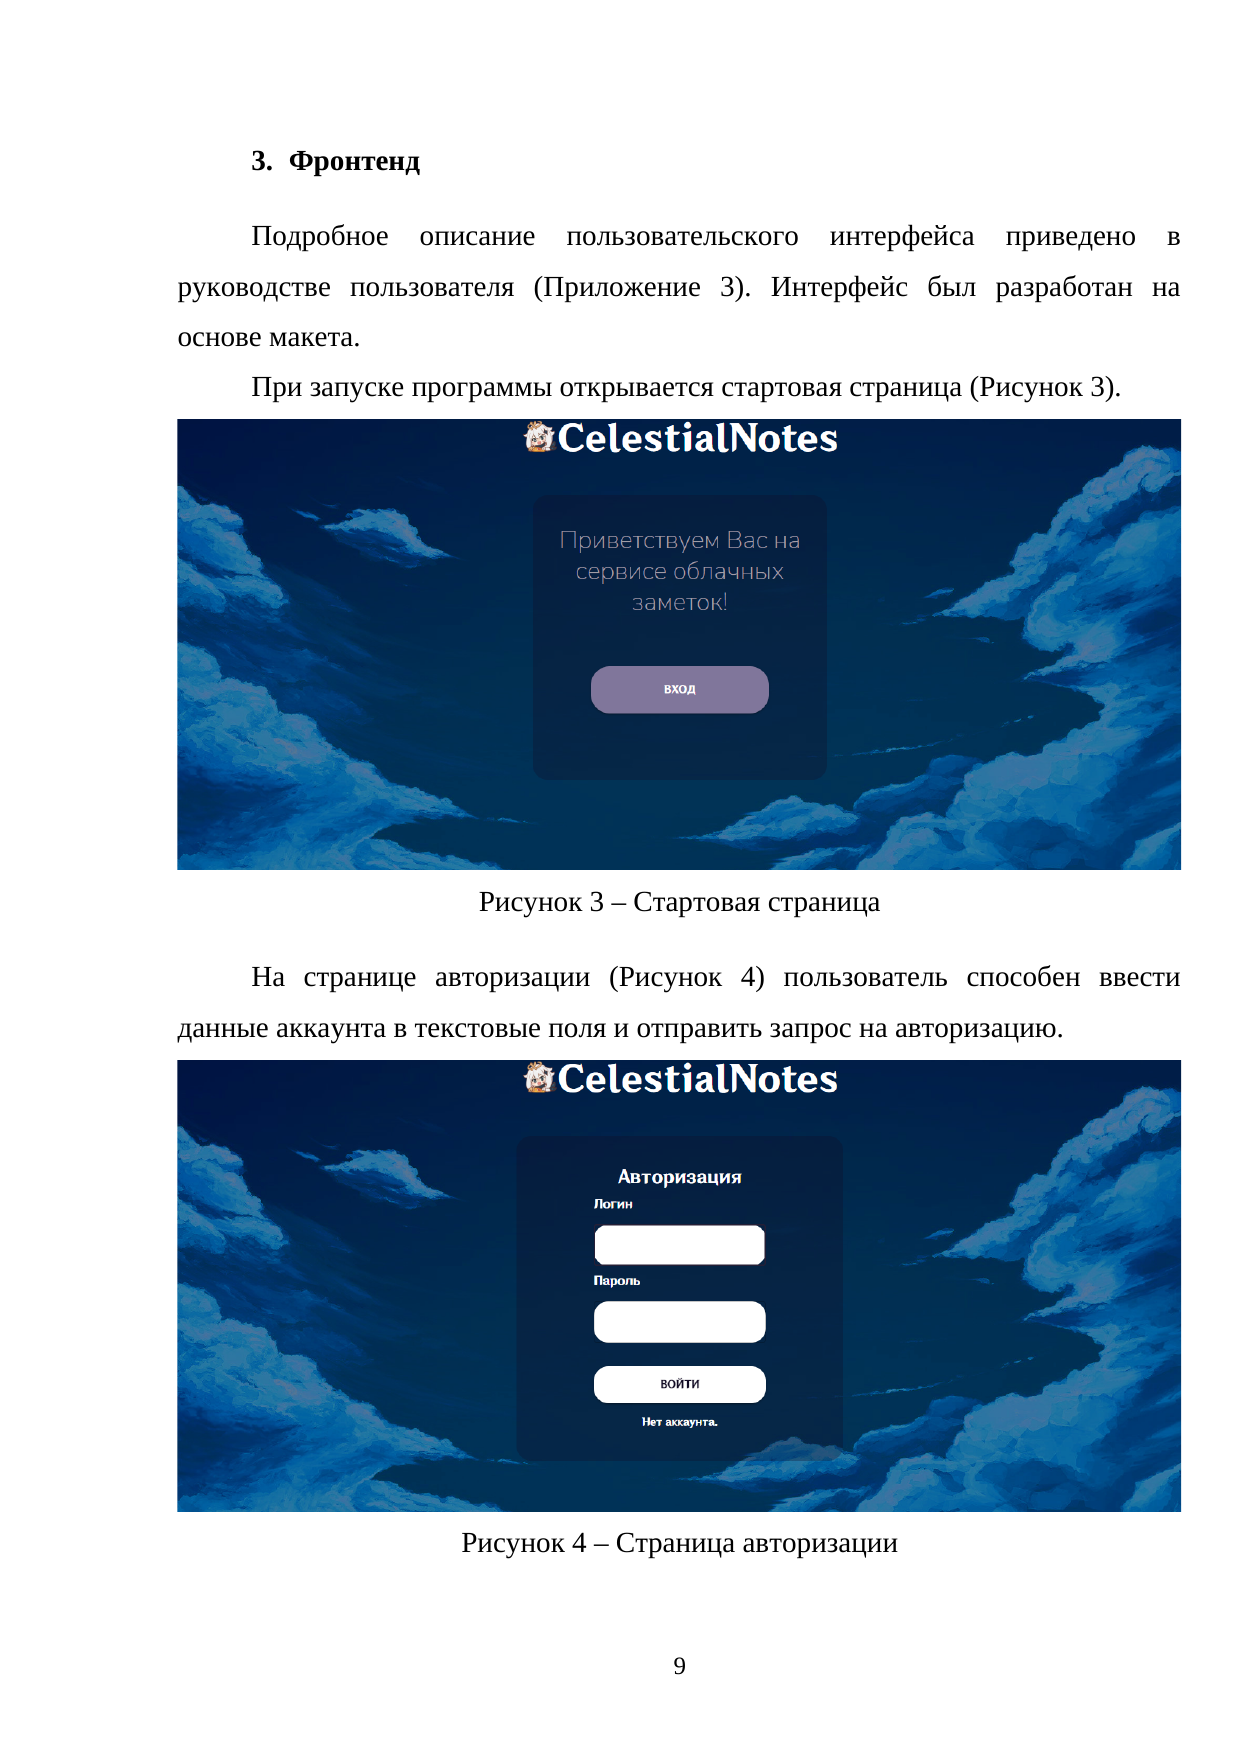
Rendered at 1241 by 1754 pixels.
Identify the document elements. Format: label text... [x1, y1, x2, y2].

text Рисунок 3 – Стартовая страница [177, 884, 1182, 918]
text На странице авторизации (Рисунок 4) пользователь способен ввести данные аккаунта в текстовые поля и отправить запрос на авторизацию. [177, 959, 1182, 1043]
subtitle Фронтенд [251, 143, 1182, 177]
picture [177, 1060, 1182, 1512]
text Подробное описание пользовательского интерфейса приведено в руководстве пользователя (Приложение 3). Интерфейс был разработан на основе макета. [177, 218, 1182, 353]
picture [177, 419, 1182, 870]
text Рисунок 4 – Страница авторизации [177, 1526, 1182, 1559]
text При запуске программы открывается стартовая страница (Рисунок 3). [177, 369, 1182, 403]
